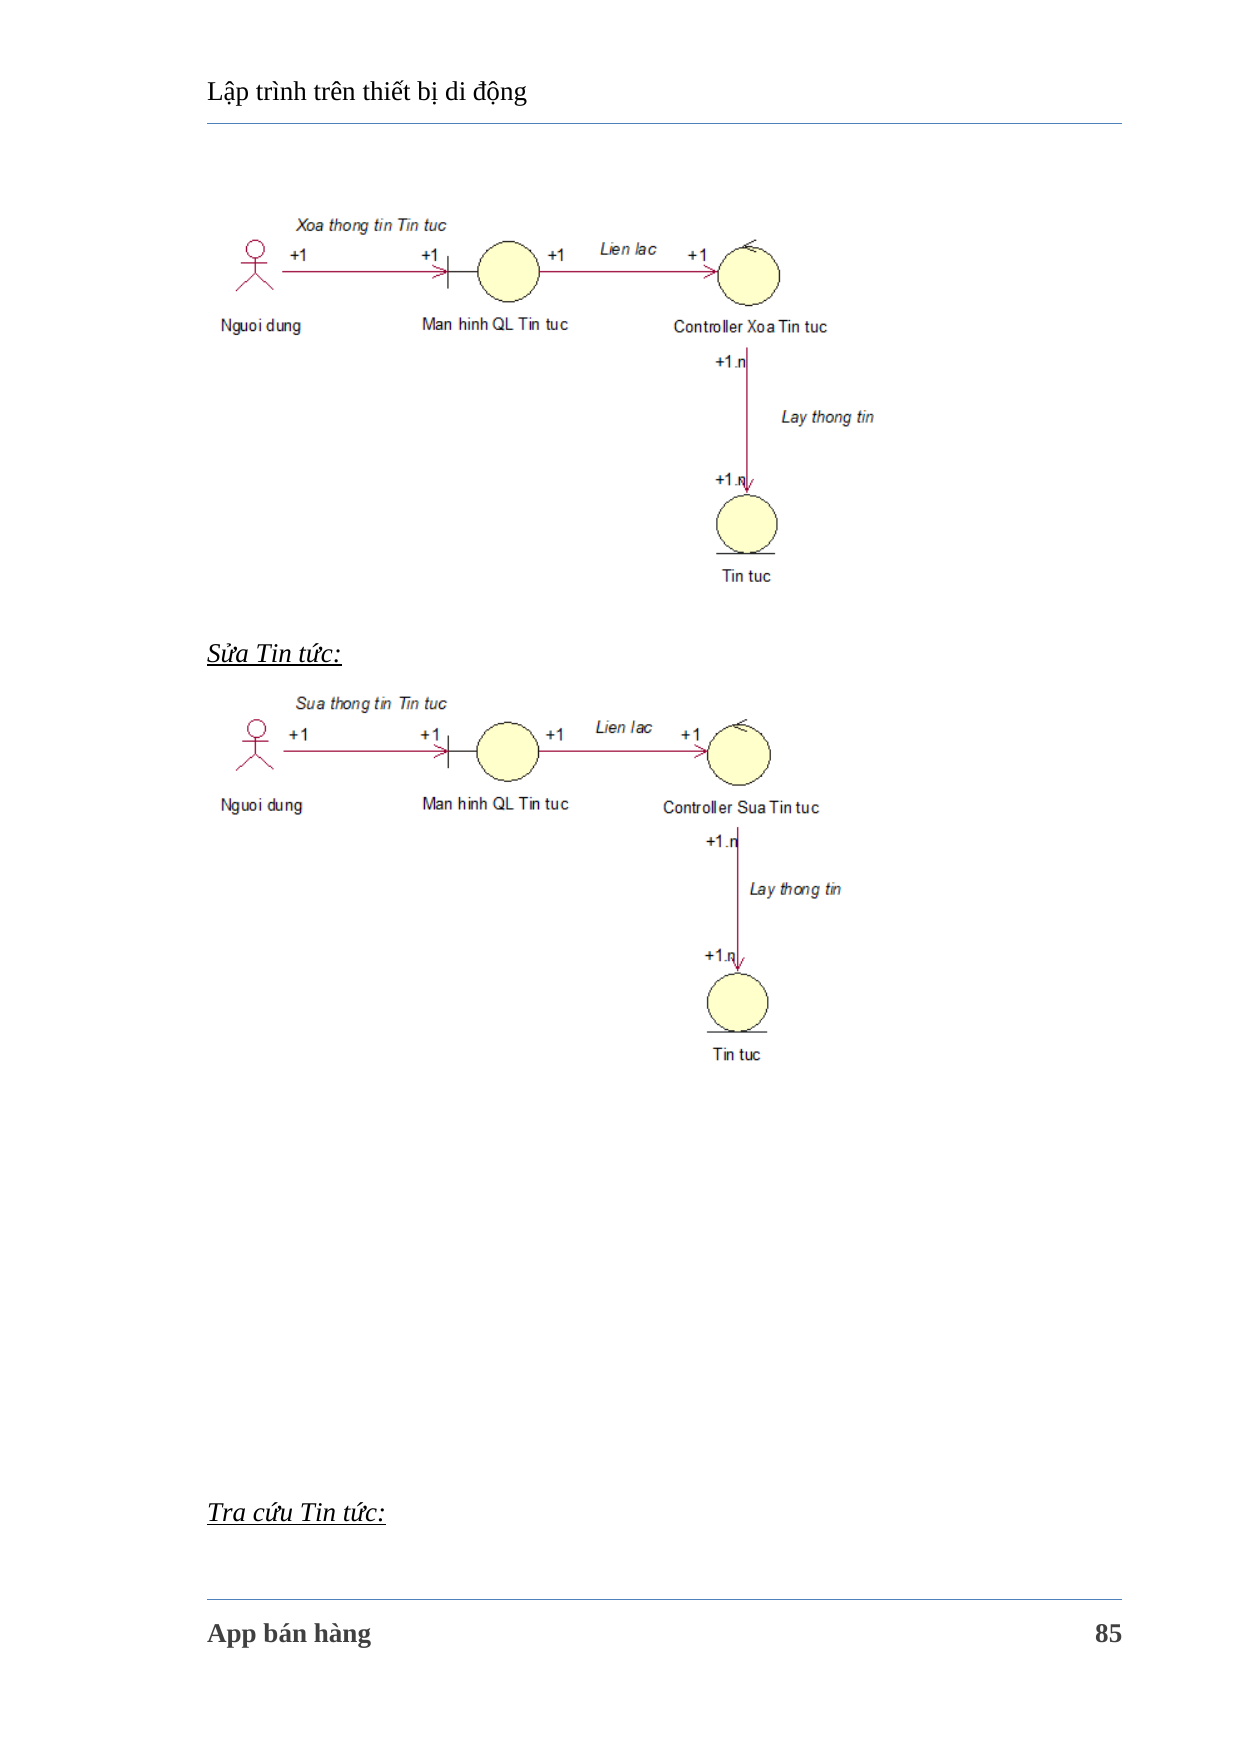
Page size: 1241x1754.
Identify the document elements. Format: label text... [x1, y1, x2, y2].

text Tra cứu Tin tức: [207, 1496, 1122, 1528]
picture [206, 683, 880, 1108]
picture [206, 206, 899, 622]
text Sửa Tin tức: [207, 637, 1122, 668]
